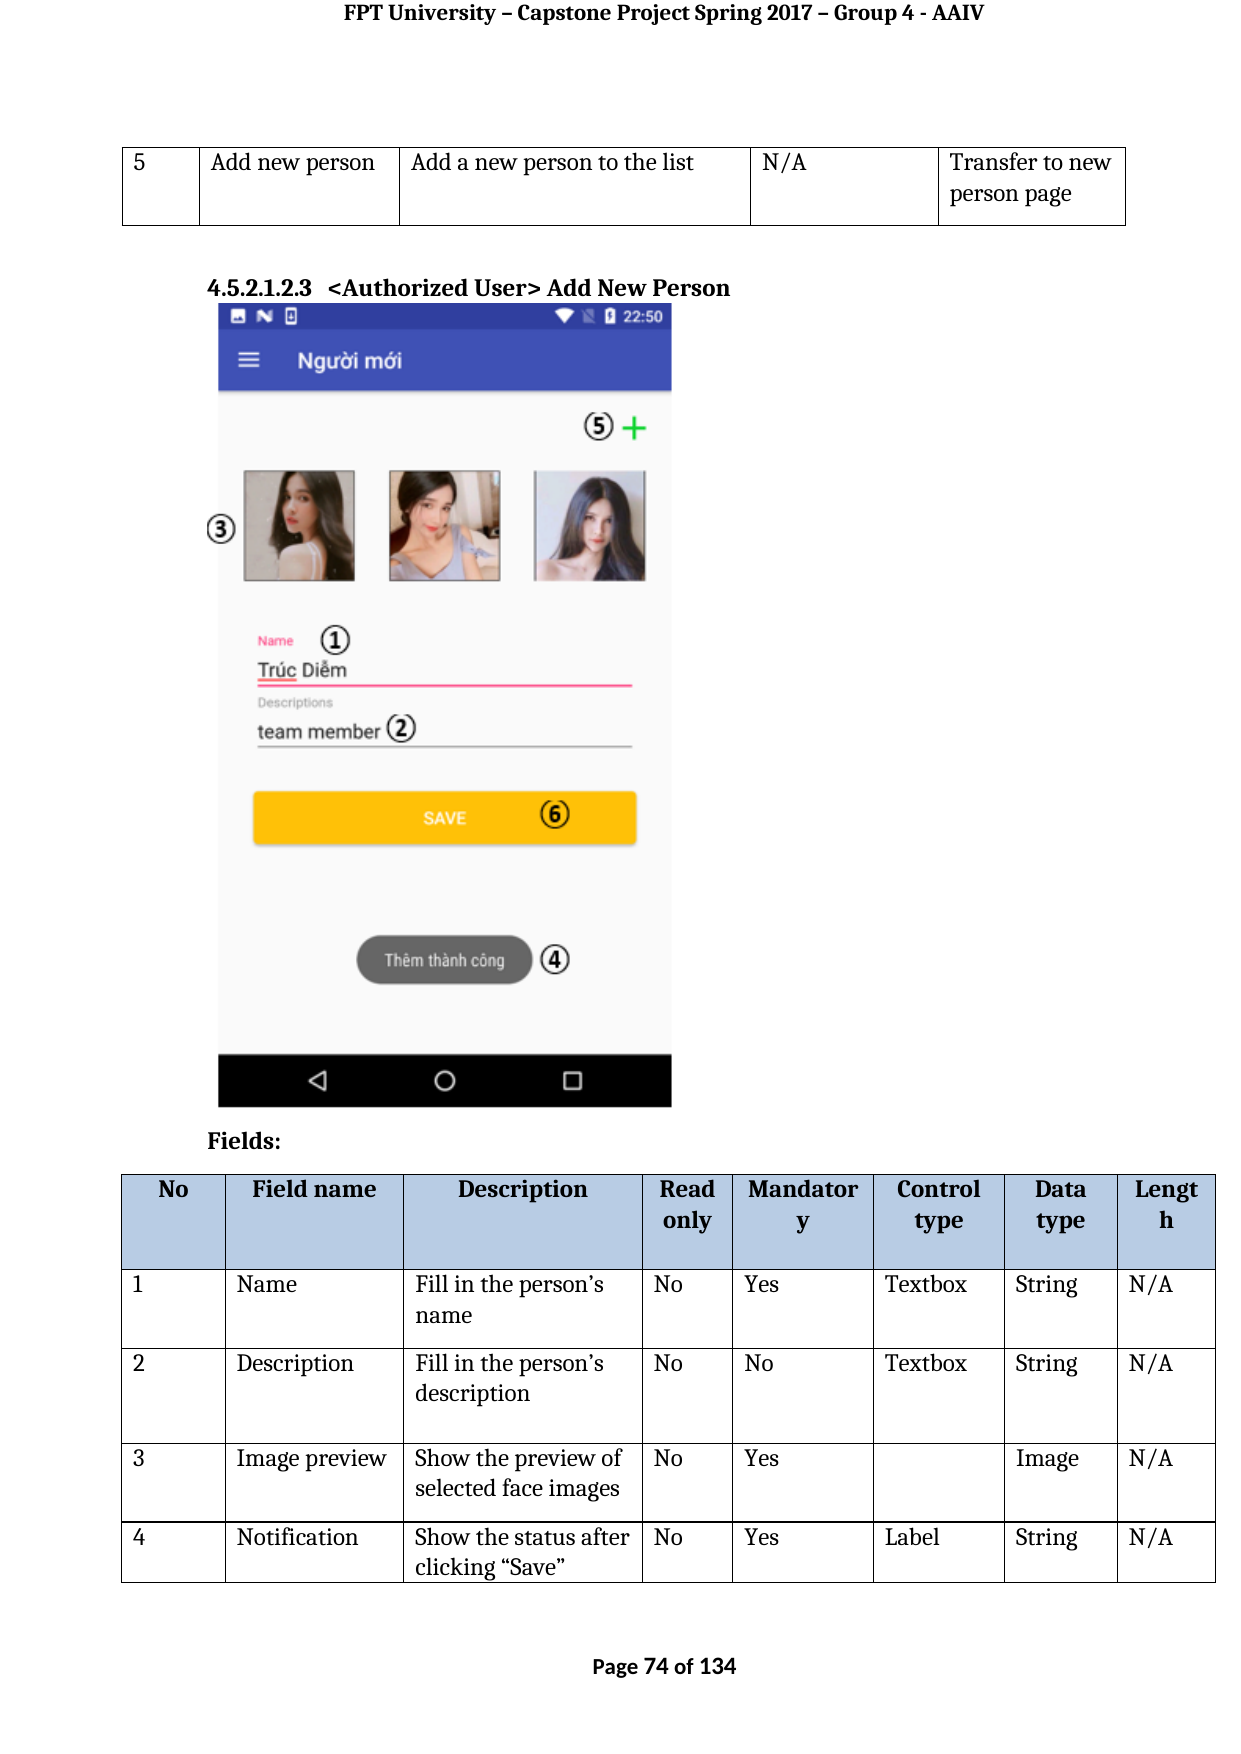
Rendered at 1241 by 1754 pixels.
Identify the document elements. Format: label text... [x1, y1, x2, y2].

table_cell N/A [1118, 1444, 1215, 1521]
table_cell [404, 1523, 642, 1582]
table_cell Label [874, 1523, 1004, 1582]
subtitle <Authorized User> Add New Person [207, 273, 1122, 302]
text Fields: [207, 1127, 1122, 1156]
table_cell No [733, 1349, 873, 1443]
table_cell N/A [1118, 1270, 1215, 1348]
table_cell Textbox [874, 1349, 1004, 1443]
table_cell [874, 1444, 1004, 1521]
table_cell N/A [751, 148, 938, 225]
table_cell Notification [226, 1523, 403, 1582]
table_header Mandatory [733, 1175, 873, 1269]
table_cell Add new person [200, 148, 399, 225]
table_cell Yes [733, 1270, 873, 1348]
table_cell Yes [733, 1444, 873, 1521]
table_cell String [1005, 1270, 1117, 1348]
table_header Field name [226, 1175, 403, 1269]
table_cell Description [226, 1349, 403, 1443]
table_cell Image [1005, 1444, 1117, 1521]
table_cell No [643, 1444, 732, 1521]
table_cell Fill in the person’s description [404, 1349, 642, 1443]
table_cell No [643, 1523, 732, 1582]
table_header No [122, 1175, 225, 1269]
table_cell Yes [733, 1523, 873, 1582]
table_cell N/A [1118, 1523, 1215, 1582]
table_cell Name [226, 1270, 403, 1348]
table_cell 5 [123, 148, 199, 225]
table_cell 1 [122, 1270, 225, 1348]
table_cell No [643, 1349, 732, 1443]
table_cell Transfer to new person page [939, 148, 1125, 225]
table_cell 2 [122, 1349, 225, 1443]
table_cell String [1005, 1349, 1117, 1443]
table_header Read only [643, 1175, 732, 1269]
table_cell Image preview [226, 1444, 403, 1521]
table_cell Textbox [874, 1270, 1004, 1348]
table_header Data type [1005, 1175, 1117, 1269]
picture [207, 303, 675, 1109]
table_cell No [643, 1270, 732, 1348]
table_header Description [404, 1175, 642, 1269]
table_cell Show the preview of selected face images [404, 1444, 642, 1521]
table_header Control type [874, 1175, 1004, 1269]
table_cell 4 [122, 1523, 225, 1582]
table_cell Fill in the person’s name [404, 1270, 642, 1348]
table_cell Add a new person to the list [400, 148, 750, 225]
table_cell 3 [122, 1444, 225, 1521]
table_header Length [1118, 1175, 1215, 1269]
table_cell String [1005, 1523, 1117, 1582]
table_cell N/A [1118, 1349, 1215, 1443]
